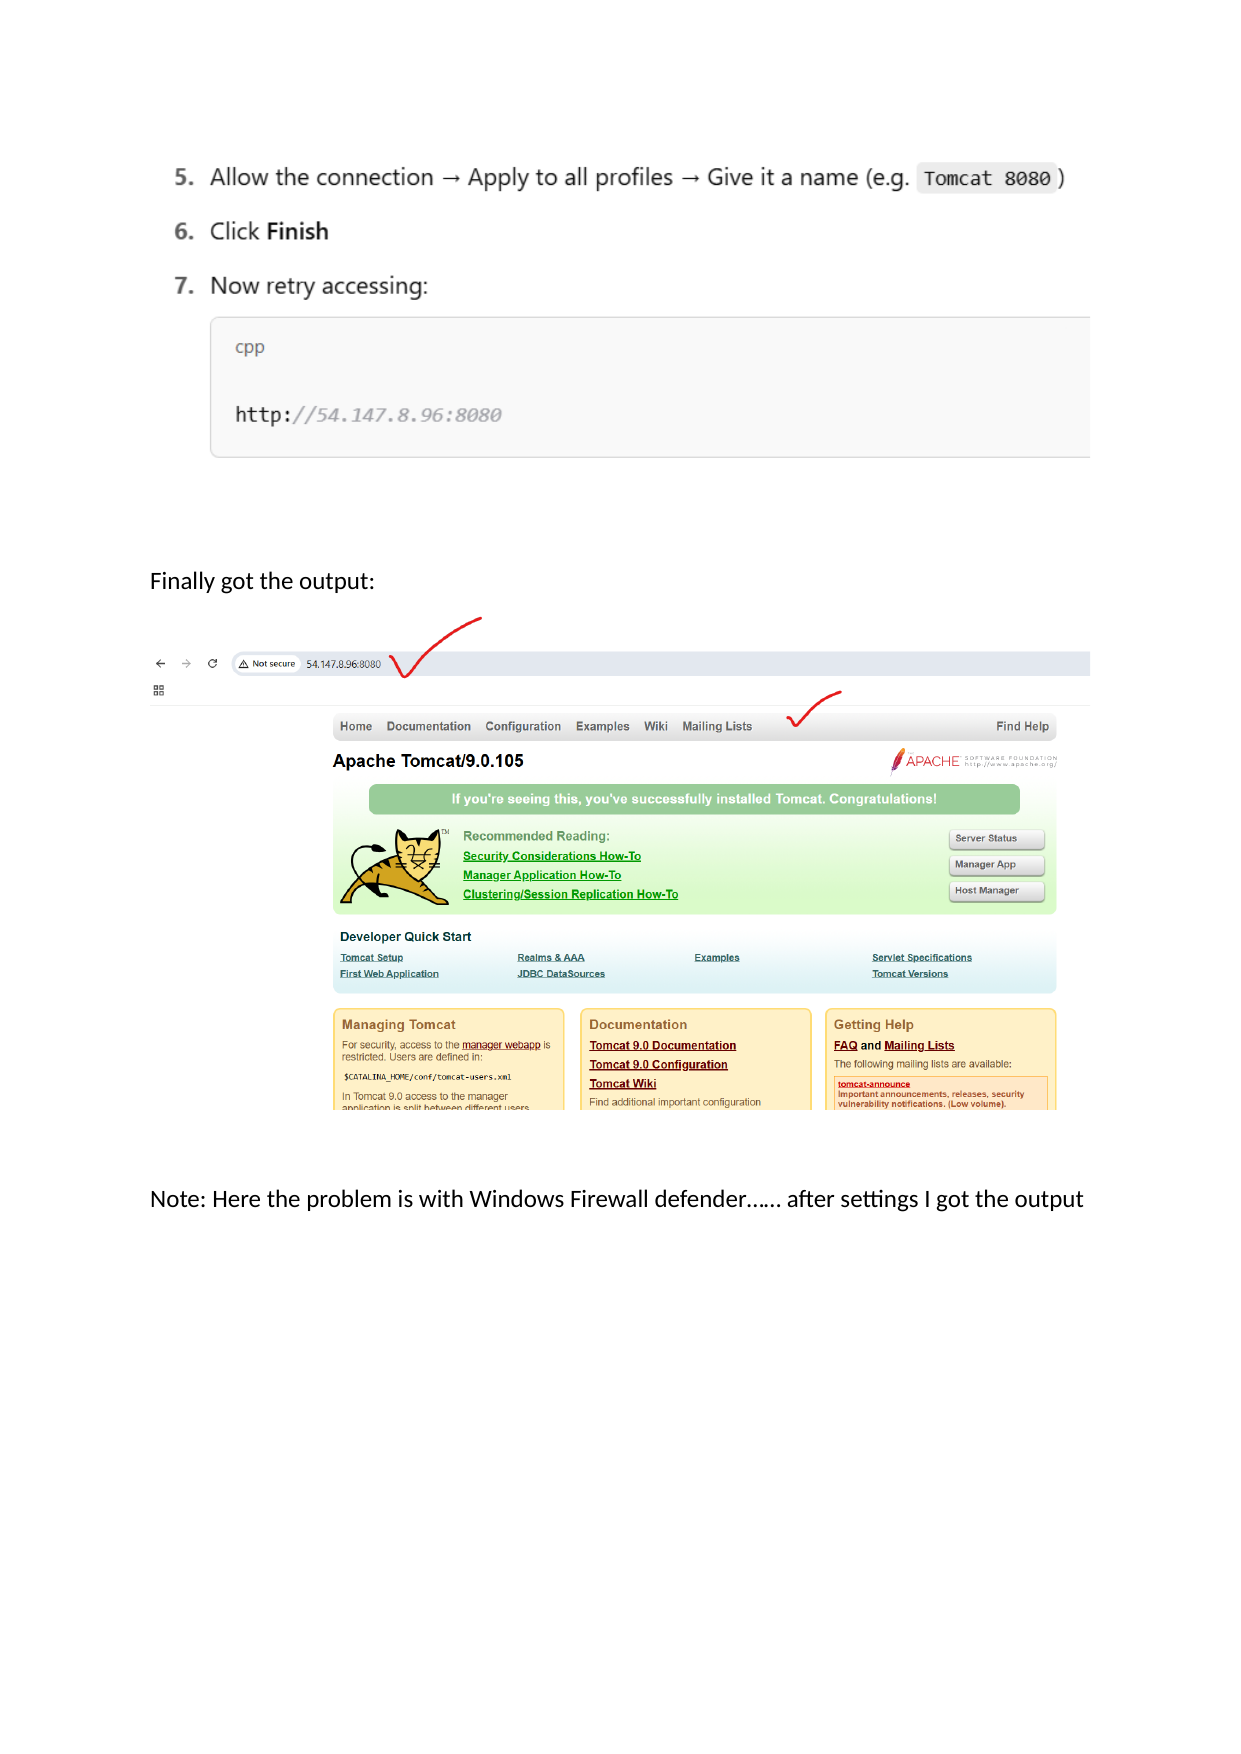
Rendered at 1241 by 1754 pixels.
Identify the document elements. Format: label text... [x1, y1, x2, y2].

text Finally got the output: [150, 565, 1090, 596]
text Note: Here the problem is with Windows Firewall defender…… after settings I got the output [150, 1183, 1090, 1213]
picture [150, 616, 1091, 1110]
picture [150, 150, 1091, 493]
